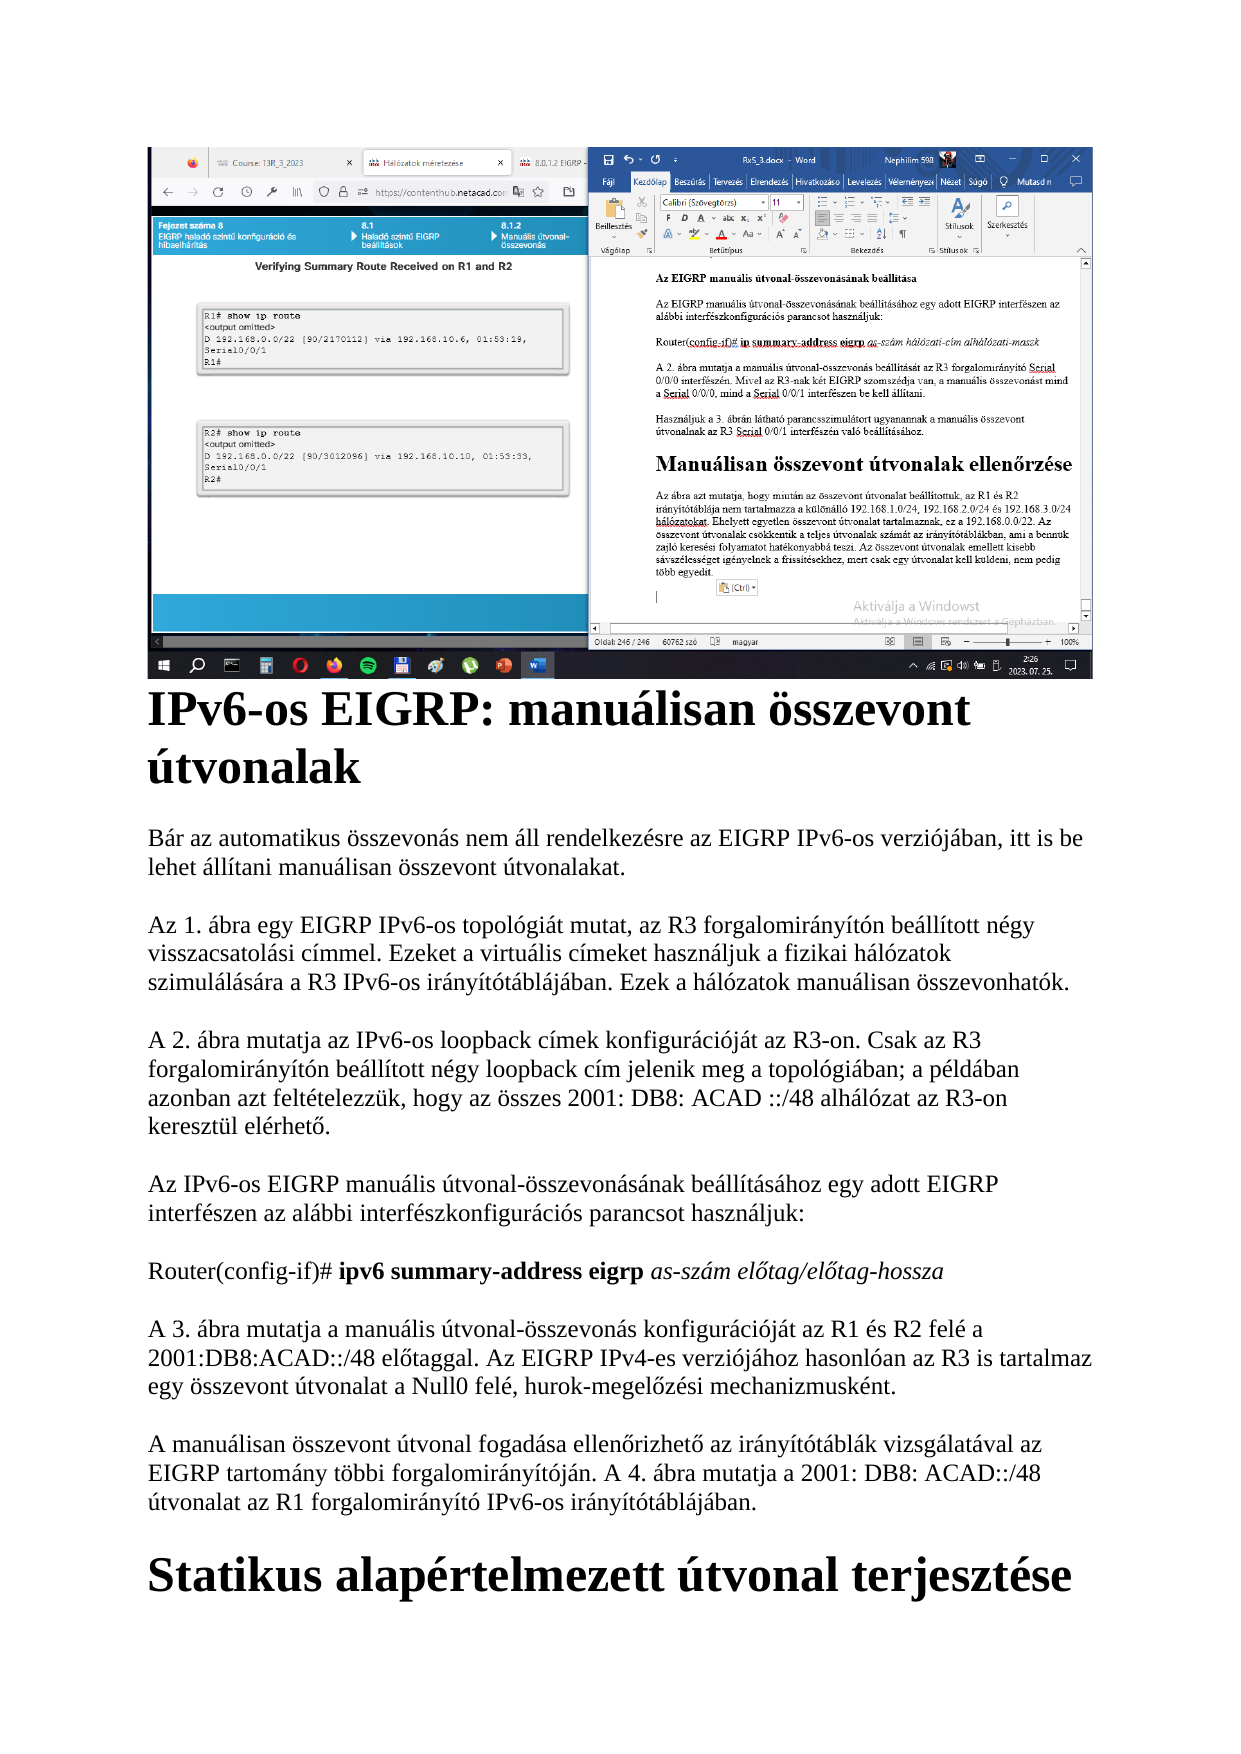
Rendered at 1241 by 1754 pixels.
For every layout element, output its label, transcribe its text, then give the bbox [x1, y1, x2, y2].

text Bár az automatikus összevonás nem áll rendelkezésre az EIGRP IPv6-os verziójában, itt is be lehet állítani manuálisan összevont útvonalakat. [148, 823, 1093, 881]
text Az 1. ábra egy EIGRP IPv6-os topológiát mutat, az R3 forgalomirányítón beállított négy visszacsatolási címmel. Ezeket a virtuális címeket használjuk a fizikai hálózatok szimulálására a R3 IPv6-os irányítótáblájában. Ezek a hálózatok manuálisan összevonhatók. [148, 910, 1093, 996]
text A manuálisan összevont útvonal fogadása ellenőrizhető az irányítótáblák vizsgálatával az EIGRP tartomány többi forgalomirányítóján. A 4. ábra mutatja a 2001: DB8: ACAD::/48 útvonalat az R1 forgalomirányító IPv6-os irányítótáblájában. [148, 1429, 1093, 1516]
picture [147, 147, 1093, 679]
text A 3. ábra mutatja a manuális útvonal-összevonás konfigurációját az R1 és R2 felé a 2001:DB8:ACAD::/48 előtaggal. Az EIGRP IPv4-es verziójához hasonlóan az R3 is tartalmaz egy összevont útvonalat a Null0 felé, hurok-megelőzési mechanizmusként. [148, 1314, 1093, 1400]
subtitle IPv6-os EIGRP: manuálisan összevont útvonalak [148, 679, 1093, 794]
text A 2. ábra mutatja az IPv6-os loopback címek konfigurációját az R3-on. Csak az R3 forgalomirányítón beállított négy loopback cím jelenik meg a topológiában; a példában azonban azt feltételezzük, hogy az összes 2001: DB8: ACAD ::/48 alhálózat az R3-on keresztül elérhető. [148, 1025, 1093, 1140]
text Router(config-if)# ipv6 summary-address eigrp as-szám előtag/előtag-hossza [148, 1256, 1093, 1285]
text Az IPv6-os EIGRP manuális útvonal-összevonásának beállításához egy adott EIGRP interfészen az alábbi interfészkonfigurációs parancsot használjuk: [148, 1169, 1093, 1227]
subtitle Statikus alapértelmezett útvonal terjesztése [148, 1545, 1093, 1602]
